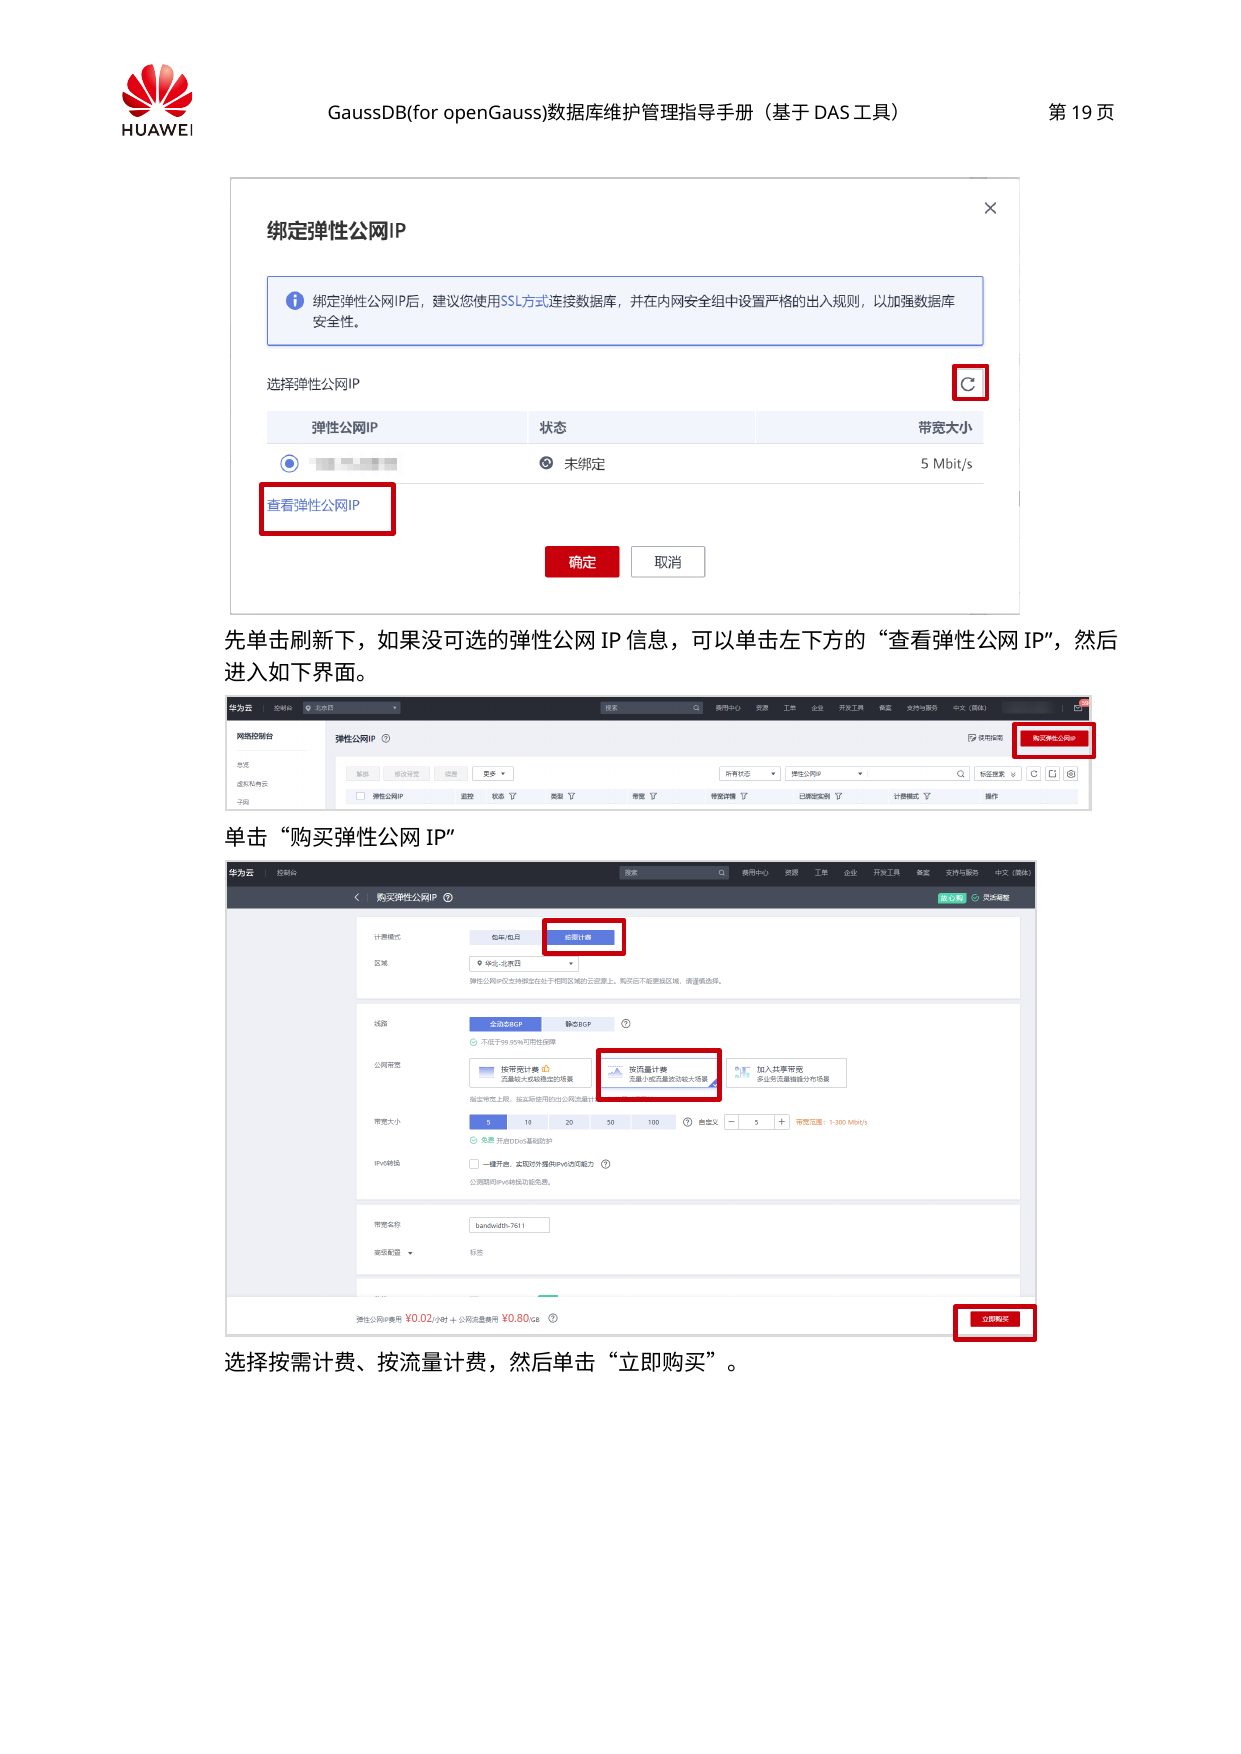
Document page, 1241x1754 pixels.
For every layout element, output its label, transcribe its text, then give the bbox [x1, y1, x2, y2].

picture [227, 697, 1089, 809]
text 选择按需计费、按流量计费，然后单击“立即购买”。 [224, 1345, 1122, 1377]
text 先单击刷新下，如果没可选的弹性公网IP信息，可以单击左下方的“查看弹性公网IP”，然后进入如下界面。 [224, 623, 1122, 686]
picture [1017, 726, 1089, 755]
text 单击“购买弹性公网IP” [224, 820, 1122, 852]
picture [958, 1309, 1033, 1334]
picture [122, 64, 193, 136]
picture [230, 177, 1020, 615]
picture [227, 862, 1035, 1334]
